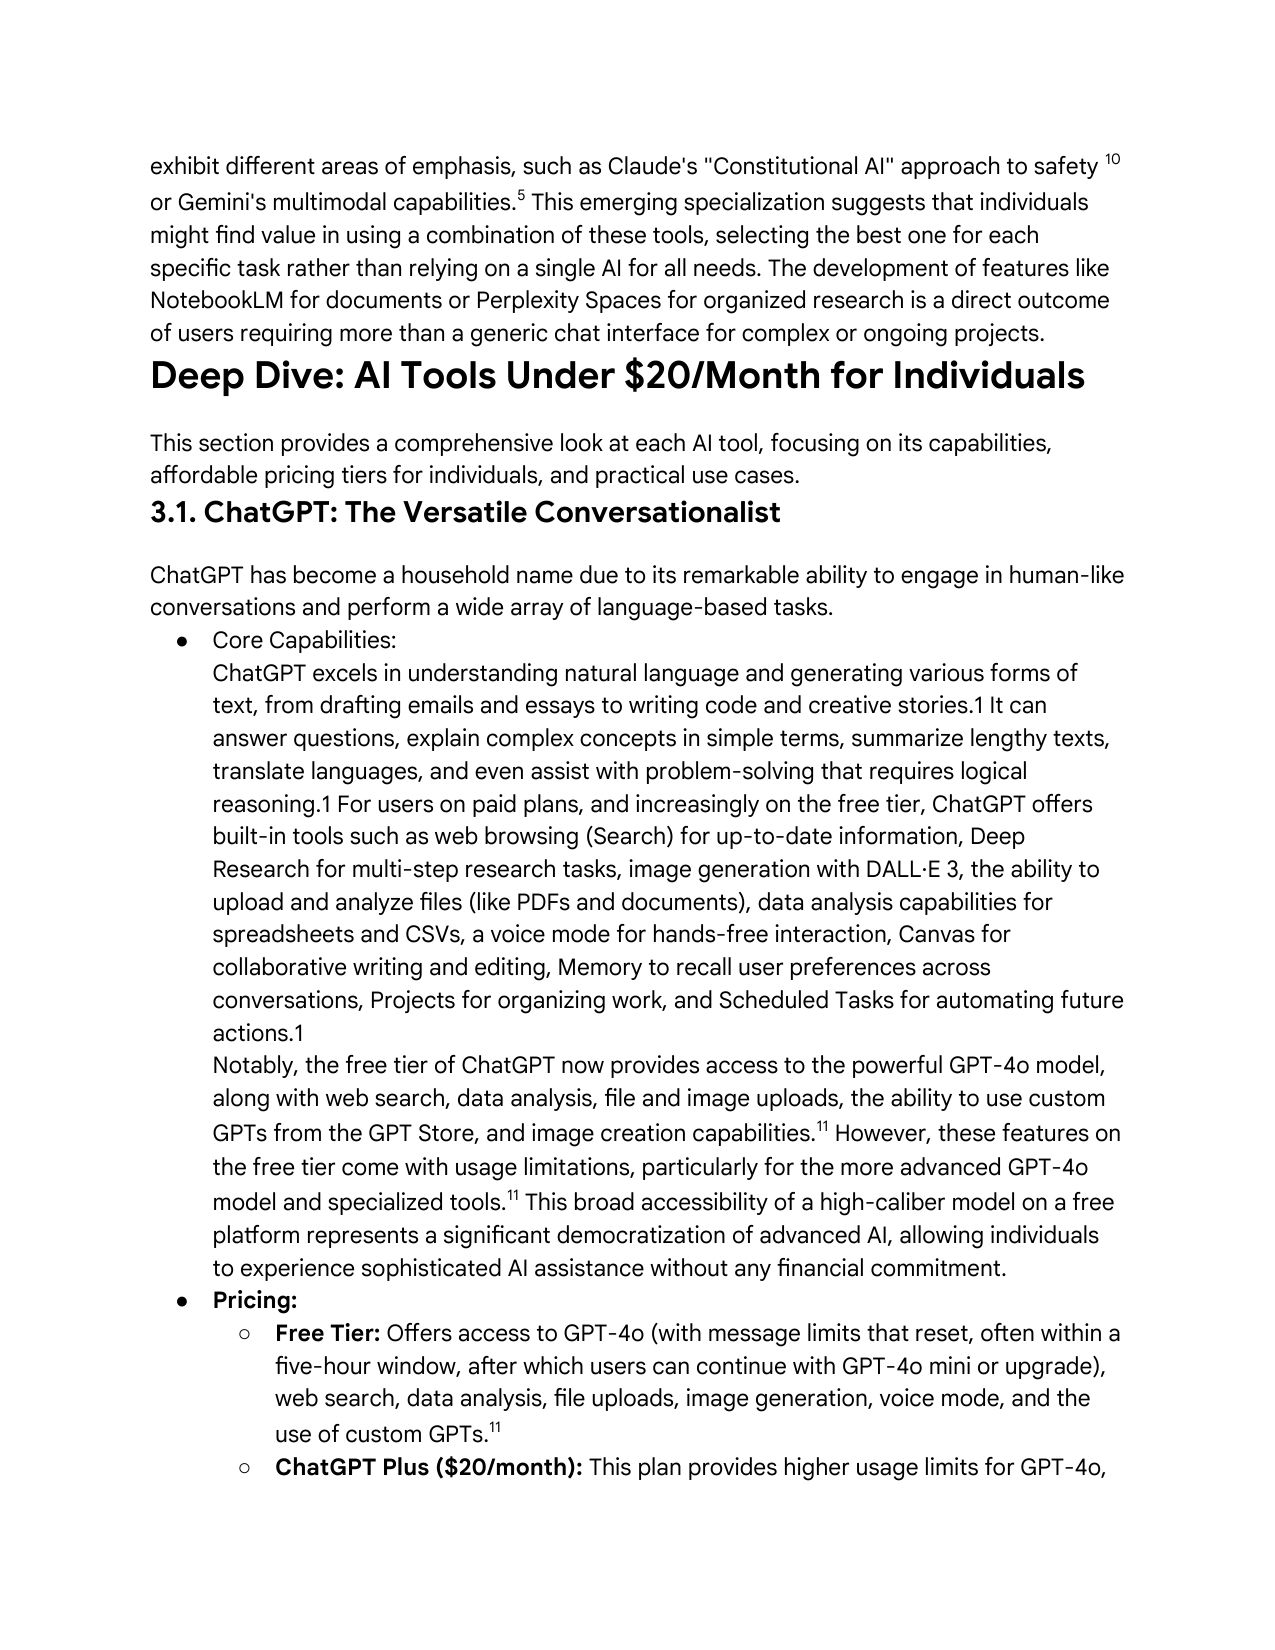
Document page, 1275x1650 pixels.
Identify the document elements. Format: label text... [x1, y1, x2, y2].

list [237, 1453, 1125, 1482]
subtitle Deep Dive: AI Tools Under $20/Month for Individuals [150, 352, 1125, 399]
list Core Capabilities: ChatGPT excels in understanding natural language and generating various forms of text, from drafting emails and essays to writing code and creative stories.1 It can answer questions, explain complex concepts in simple terms, summarize lengthy texts, translate languages, and even assist with problem-solving that requires logical reasoning.1 For users on paid plans, and increasingly on the free tier, ChatGPT offers built-in tools such as web browsing (Search) for up-to-date information, Deep Research for multi-step research tasks, image generation with DALL·E 3, the ability to upload and analyze files (like PDFs and documents), data analysis capabilities for spreadsheets and CSVs, a voice mode for hands-free interaction, Canvas for collaborative writing and editing, Memory to recall user preferences across conversations, Projects for organizing work, and Scheduled Tasks for automating future actions.1 Notably, the free tier of ChatGPT now provides access to the powerful GPT-4o model, along with web search, data analysis, file and image uploads, the ability to use custom GPTs from the GPT Store, and image creation capabilities.11 However, these features on the free tier come with usage limitations, particularly for the more advanced GPT-4o model and specialized tools.11 This broad accessibility of a high-caliber model on a free platform represents a significant democratization of advanced AI, allowing individuals to experience sophisticated AI assistance without any financial commitment. [175, 626, 1125, 1283]
text This section provides a comprehensive look at each AI tool, focusing on its capabilities, affordable pricing tiers for individuals, and practical use cases. [150, 429, 1125, 490]
list Pricing: [175, 1287, 1125, 1315]
text ChatGPT has become a household name due to its remarkable ability to engage in human-like conversations and perform a wide array of language-based tasks. [150, 561, 1125, 622]
subtitle 3.1. ChatGPT: The Versatile Conversationalist [150, 494, 1125, 531]
list Free Tier: Offers access to GPT-4o (with message limits that reset, often within a five-hour window, after which users can continue with GPT-4o mini or upgrade), web search, data analysis, file uploads, image generation, voice mode, and the use of custom GPTs.11 [237, 1319, 1125, 1449]
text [150, 150, 1125, 348]
